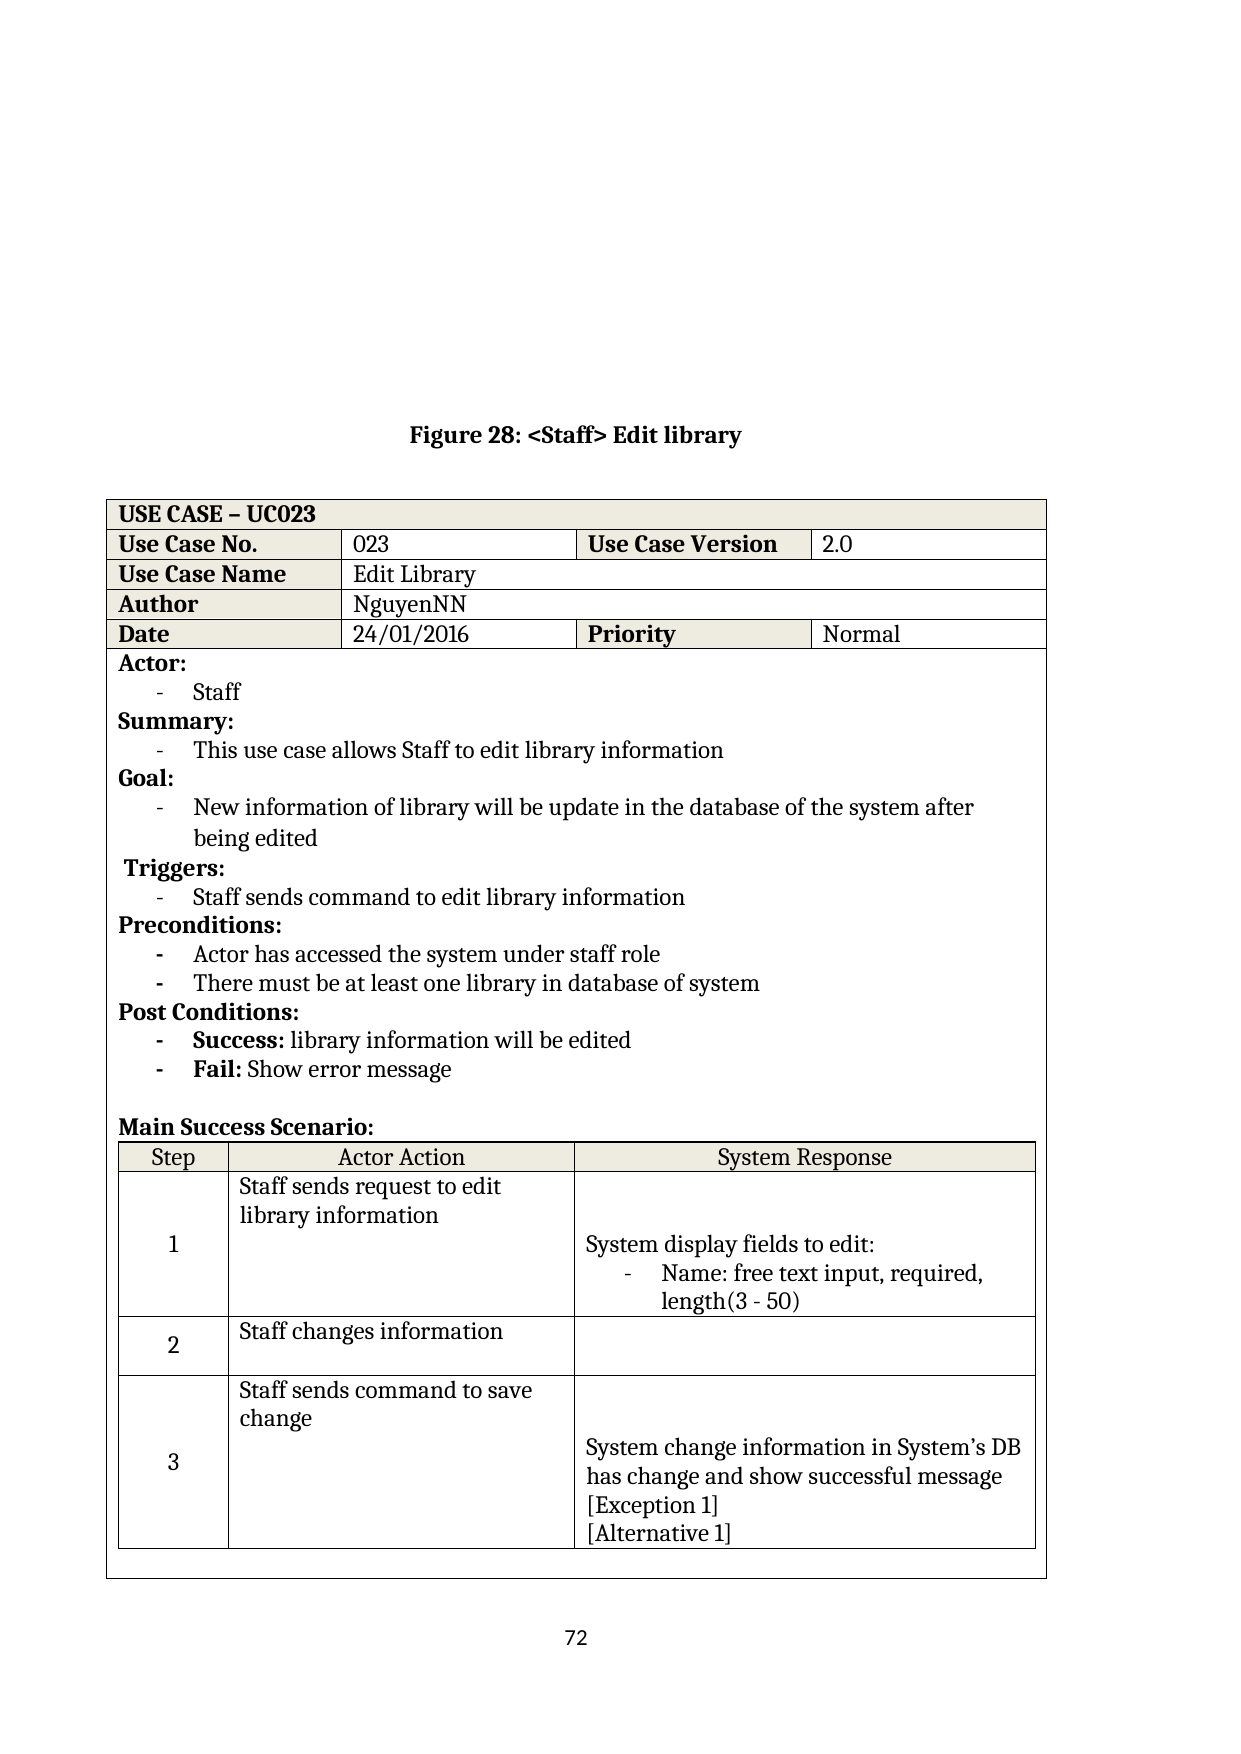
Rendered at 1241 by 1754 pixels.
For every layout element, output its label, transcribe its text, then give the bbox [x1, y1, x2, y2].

table_cell Priority [577, 620, 811, 648]
table_cell Edit Library [342, 560, 1046, 589]
table_cell 2.0 [812, 530, 1046, 559]
table_cell 24/01/2016 [342, 620, 576, 648]
text Figure 28: <Staff> Edit library [118, 421, 1033, 449]
table_cell 023 [342, 530, 576, 559]
table_cell Use Case Version [577, 530, 811, 559]
table_header USE CASE – UC023 [107, 500, 1046, 529]
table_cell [107, 649, 1046, 1578]
table_cell Use Case Name [107, 560, 341, 589]
table_cell Use Case No. [107, 530, 341, 559]
table_cell Normal [812, 620, 1046, 648]
table_cell NguyenNN [342, 590, 1046, 618]
table_cell Author [107, 590, 341, 618]
table_cell Date [107, 620, 341, 648]
